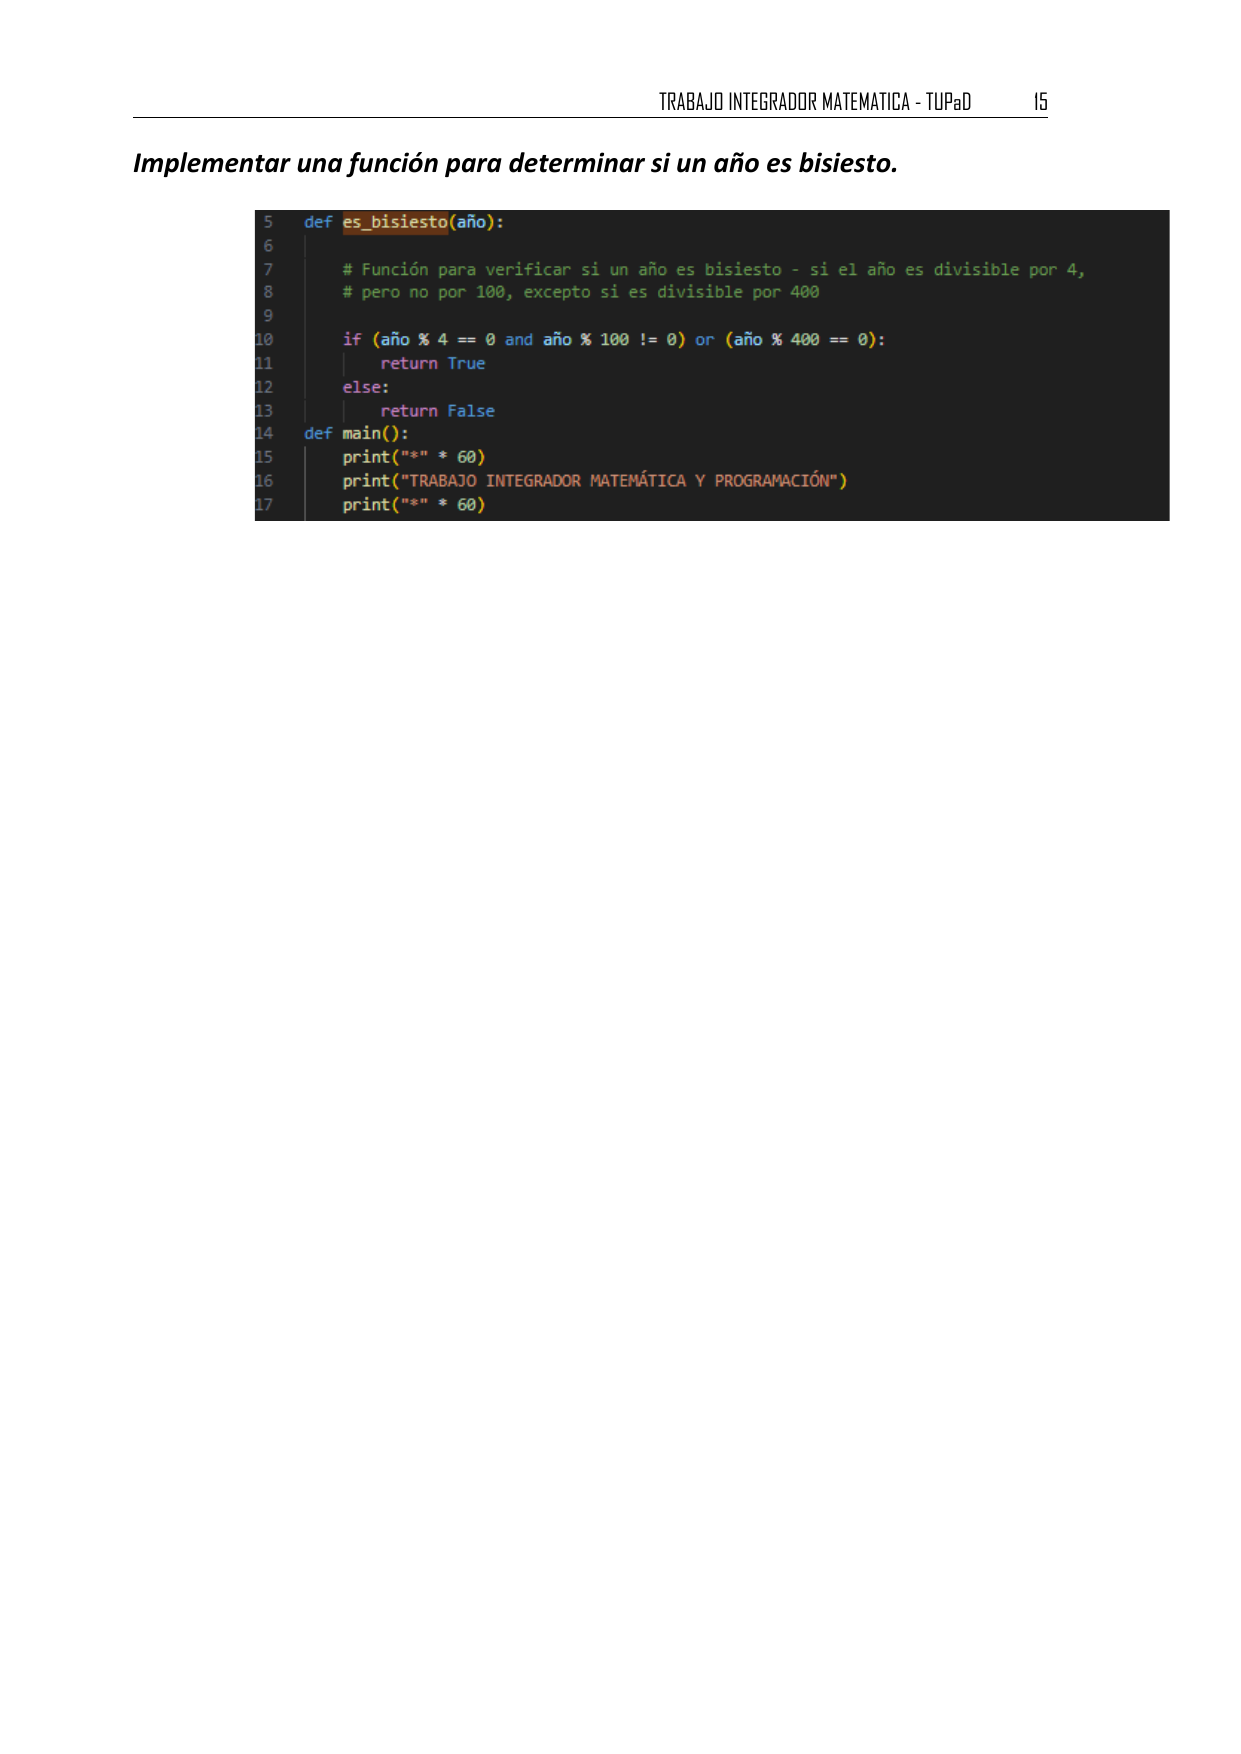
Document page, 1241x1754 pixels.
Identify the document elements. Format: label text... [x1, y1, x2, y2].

picture [254, 210, 1170, 521]
subtitle Implementar una función para determinar si un año es bisiesto. [133, 144, 1048, 180]
